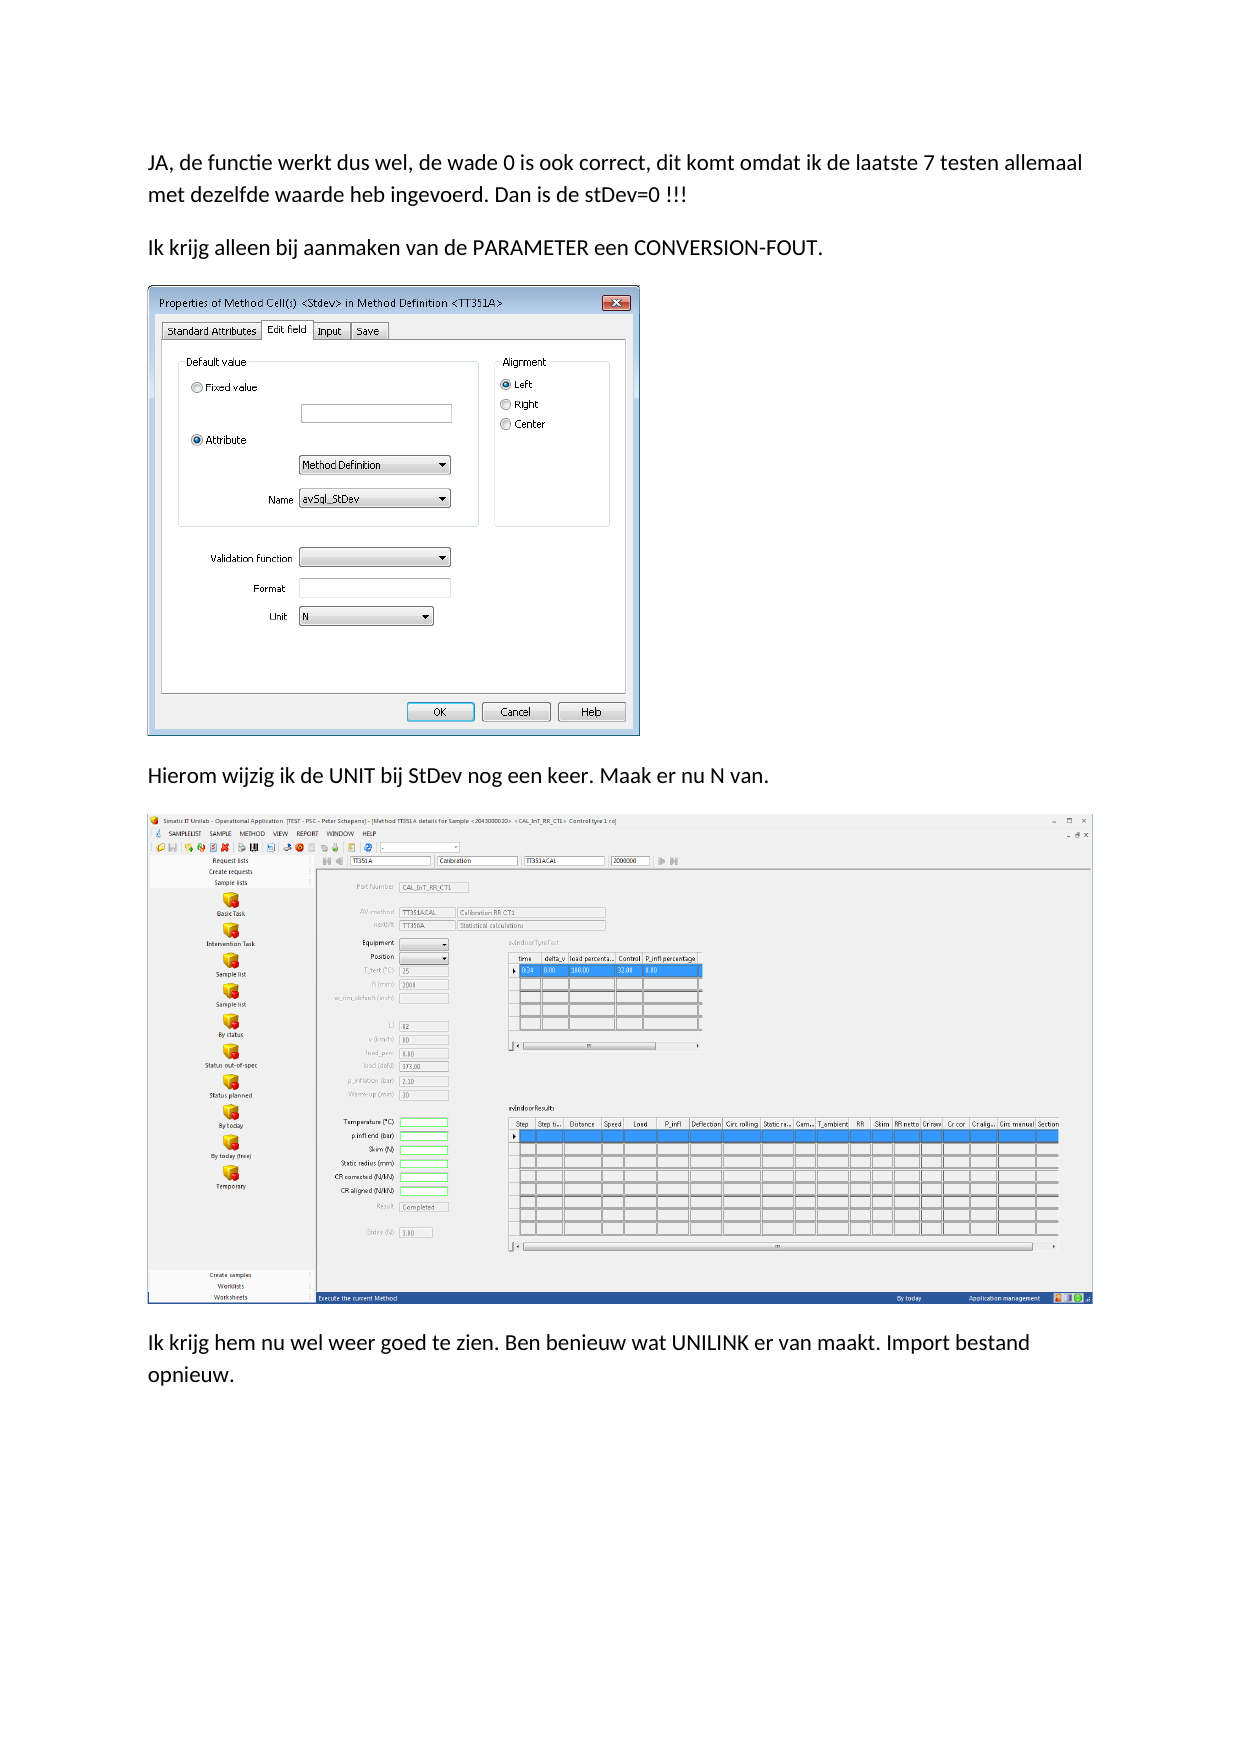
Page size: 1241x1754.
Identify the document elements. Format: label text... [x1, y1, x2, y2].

picture [147, 285, 640, 736]
text Ik krijg hem nu wel weer goed te zien. Ben benieuw wat UNILINK er van maakt. Import bestand opnieuw. [148, 1328, 1093, 1388]
text Ik krijg alleen bij aanmaken van de PARAMETER een CONVERSION-FOUT. [148, 233, 1093, 261]
text Hierom wijzig ik de UNIT bij StDev nog een keer. Maak er nu N van. [148, 761, 1093, 789]
text JA, de functie werkt dus wel, de wade 0 is ook correct, dit komt omdat ik de laatste 7 testen allemaal met dezelfde waarde heb ingevoerd. Dan is de stDev=0 !!! [148, 148, 1093, 208]
picture [147, 814, 1093, 1304]
